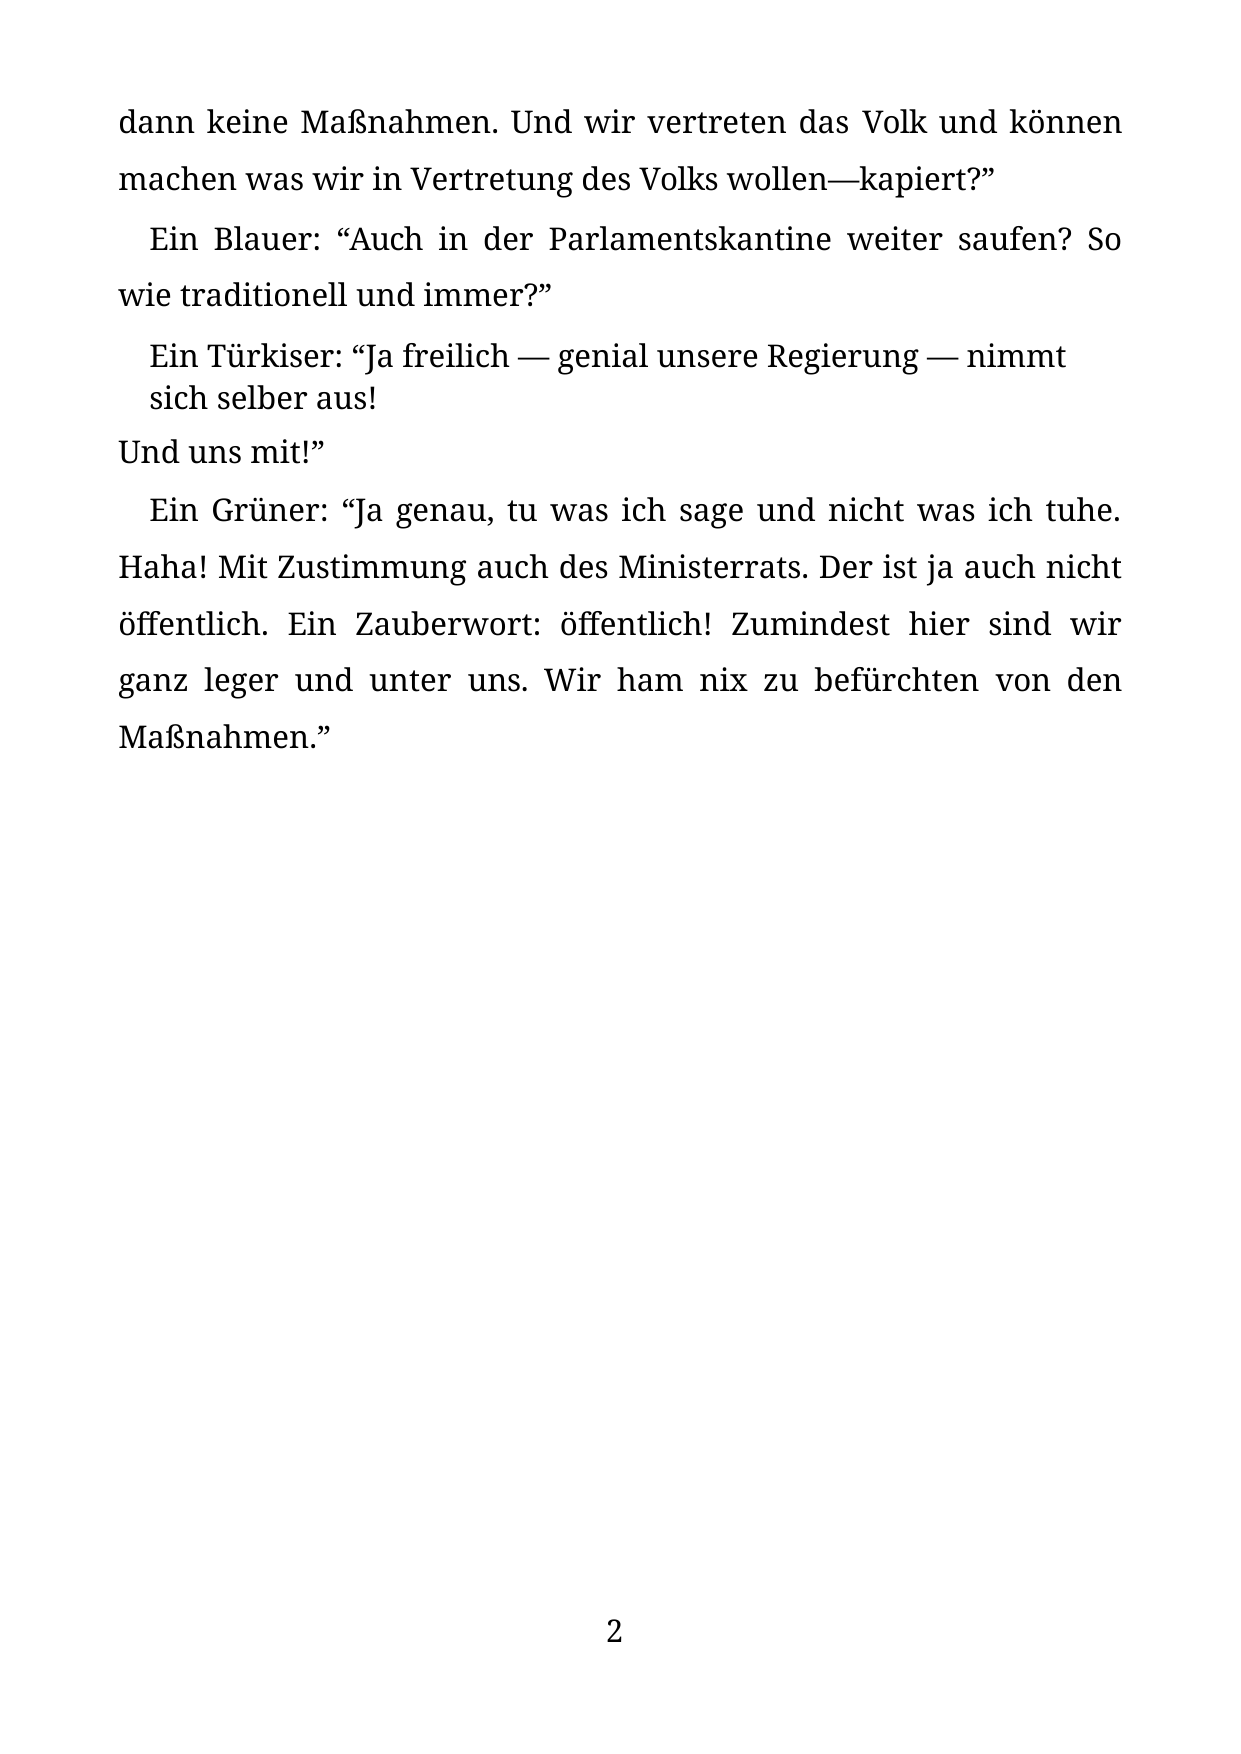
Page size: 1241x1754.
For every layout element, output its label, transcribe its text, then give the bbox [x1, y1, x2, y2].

text Ein Blauer: “Auch in der Parlamentskantine weiter saufen? So wie traditionell und immer?” [118, 217, 1123, 316]
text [118, 100, 1123, 199]
text Und uns mit!” [118, 430, 1134, 473]
text Ein Grüner: “Ja genau, tu was ich sage und nicht was ich tuhe. Haha! Mit Zustimmung auch des Ministerrats. Der ist ja auch nicht öffentlich. Ein Zauberwort: öffentlich! Zumindest hier sind wir ganz leger und unter uns. Wir ham nix zu befürchten von den Maßnahmen.” [118, 488, 1122, 757]
text Ein Türkiser: “Ja freilich — genial unsere Regierung — nimmt sich selber aus! [149, 334, 1134, 419]
